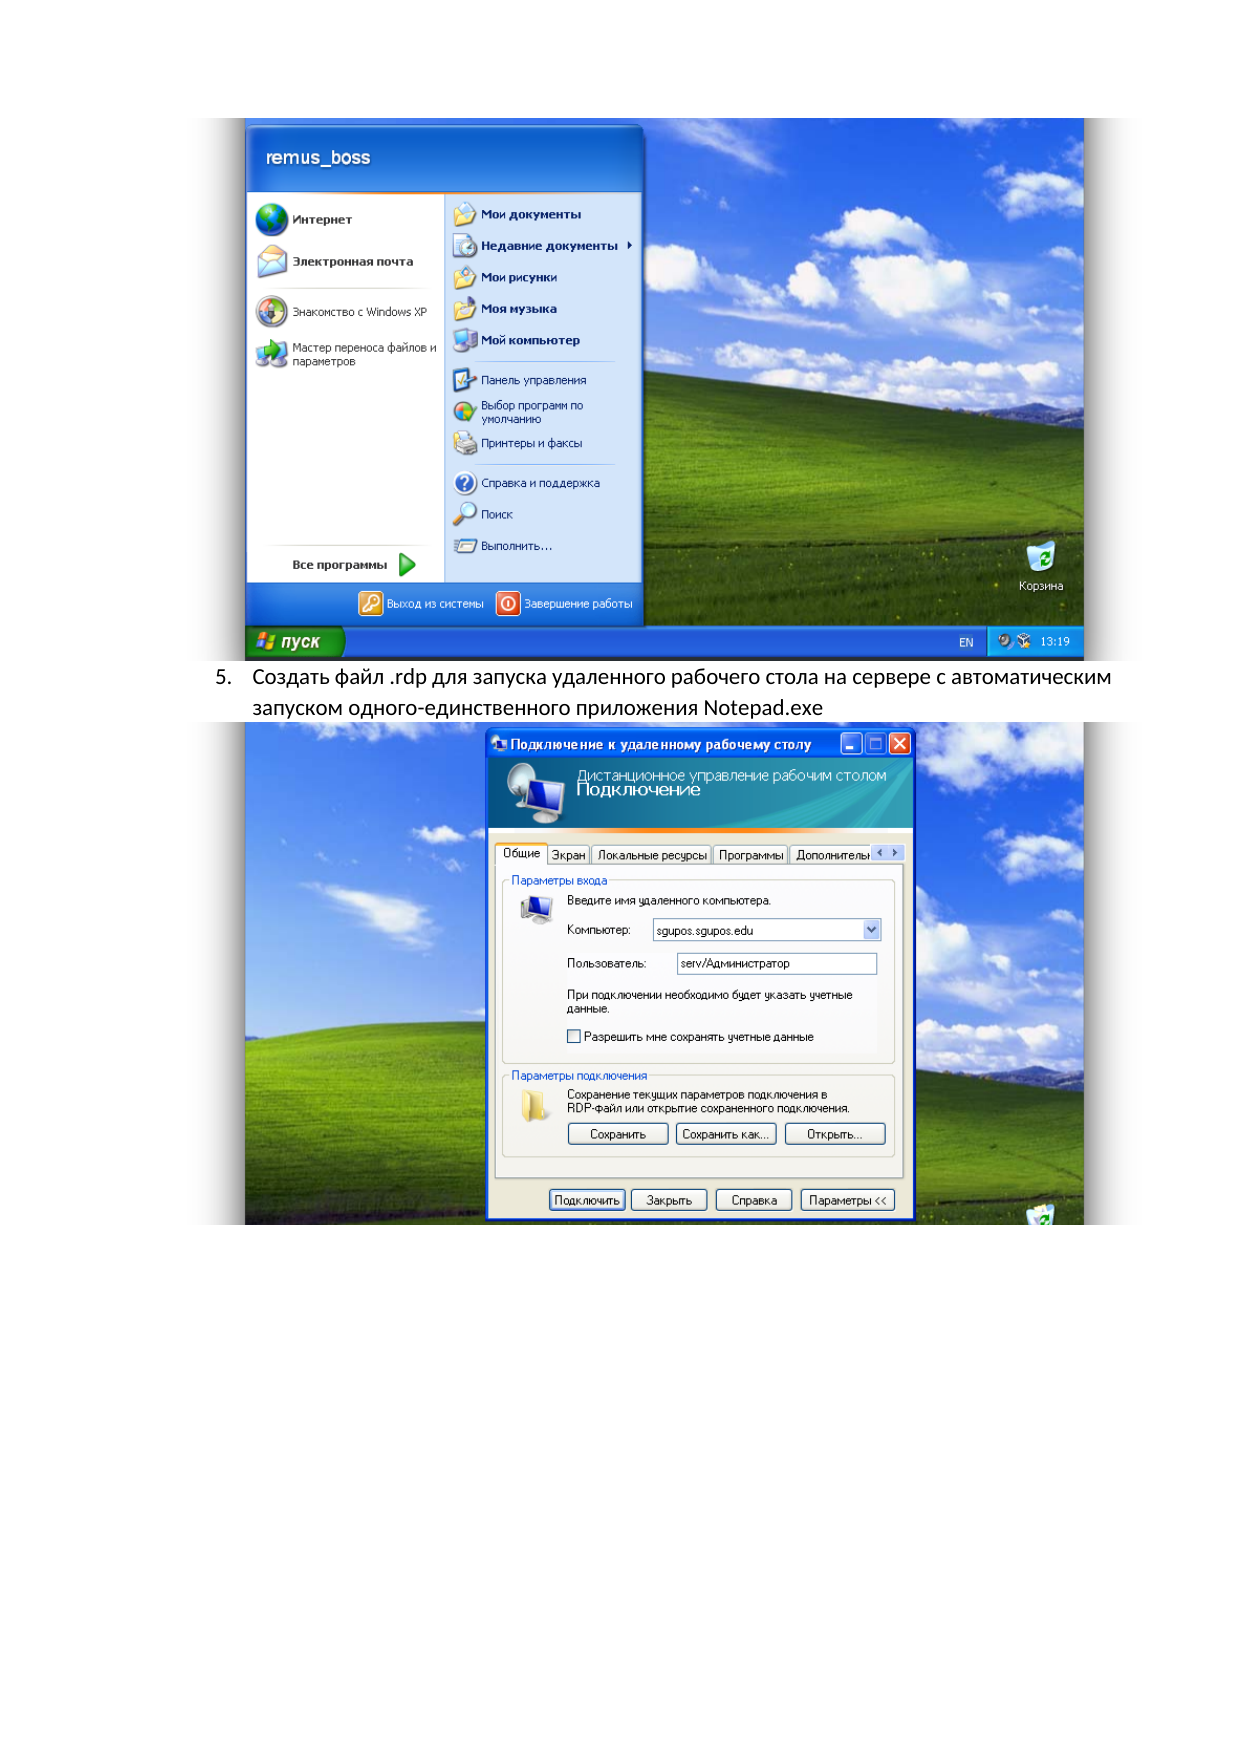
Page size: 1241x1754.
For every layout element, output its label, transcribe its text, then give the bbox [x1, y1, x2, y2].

picture [177, 722, 1152, 1225]
picture [177, 118, 1152, 661]
list Создать файл .rdp для запуска удаленного рабочего стола на сервере с автоматическим запуском одного-единственного приложения Notepad.exe [215, 662, 1152, 721]
